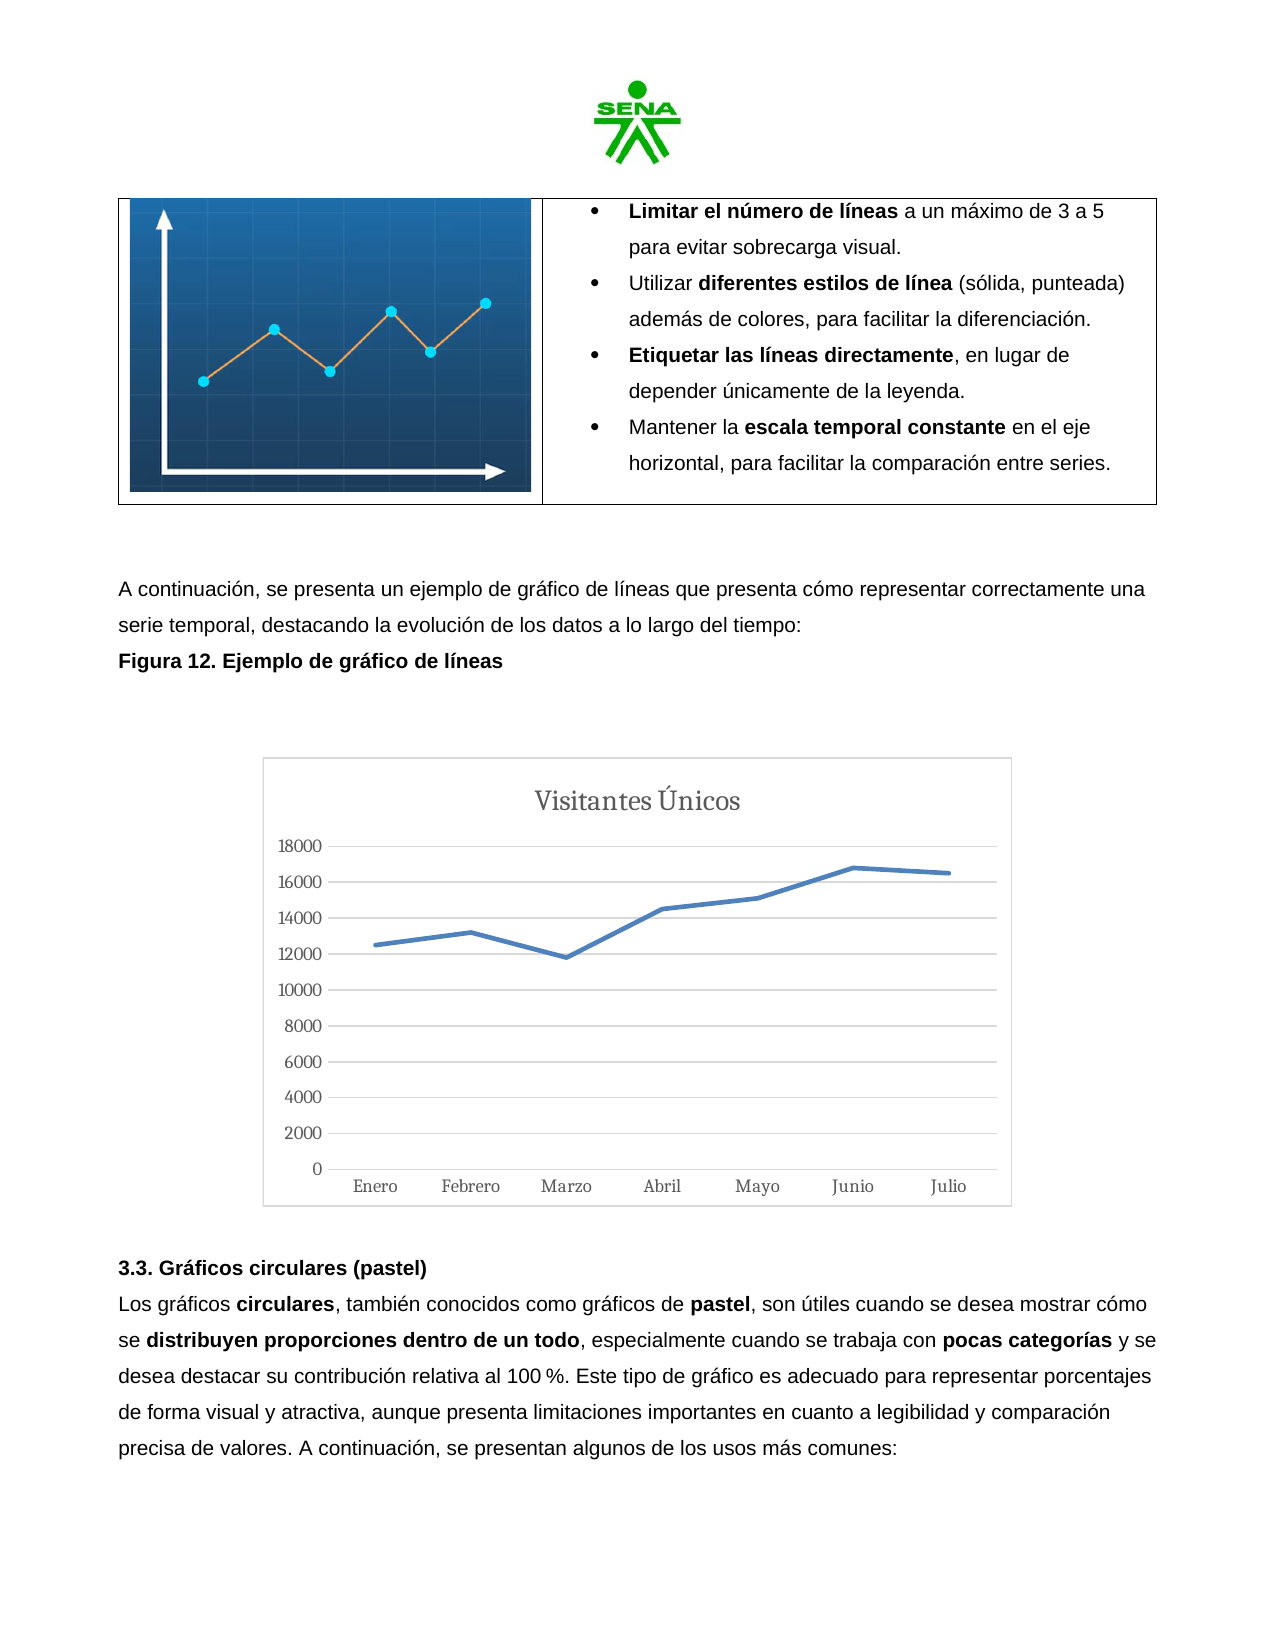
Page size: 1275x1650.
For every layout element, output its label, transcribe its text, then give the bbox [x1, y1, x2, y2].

picture [129, 198, 532, 492]
picture [588, 75, 687, 172]
table_header [119, 199, 542, 504]
text Figura 12. Ejemplo de gráfico de líneas [118, 649, 1157, 673]
text A continuación, se presenta un ejemplo de gráfico de líneas que presenta cómo representar correctamente una serie temporal, destacando la evolución de los datos a lo largo del tiempo: [118, 577, 1157, 637]
text Los gráficos circulares, también conocidos como gráficos de pastel, son útiles cuando se desea mostrar cómo se distribuyen proporciones dentro de un todo, especialmente cuando se trabaja con pocas categorías y se desea destacar su contribución relativa al 100 %. Este tipo de gráfico es adecuado para representar porcentajes de forma visual y atractiva, aunque presenta limitaciones importantes en cuanto a legibilidad y comparación precisa de valores. A continuación, se presentan algunos de los usos más comunes: [118, 1292, 1157, 1460]
text 3.3. Gráficos circulares (pastel) [118, 1256, 1157, 1280]
table_header Limitar el número de líneas a un máximo de 3 a 5 para evitar sobrecarga visual. Utilizar diferentes estilos de línea (sólida, punteada) además de colores, para facilitar la diferenciación. Etiquetar las líneas directamente, en lugar de depender únicamente de la leyenda. Mantener la escala temporal constante en el eje horizontal, para facilitar la comparación entre series. [543, 199, 1156, 504]
